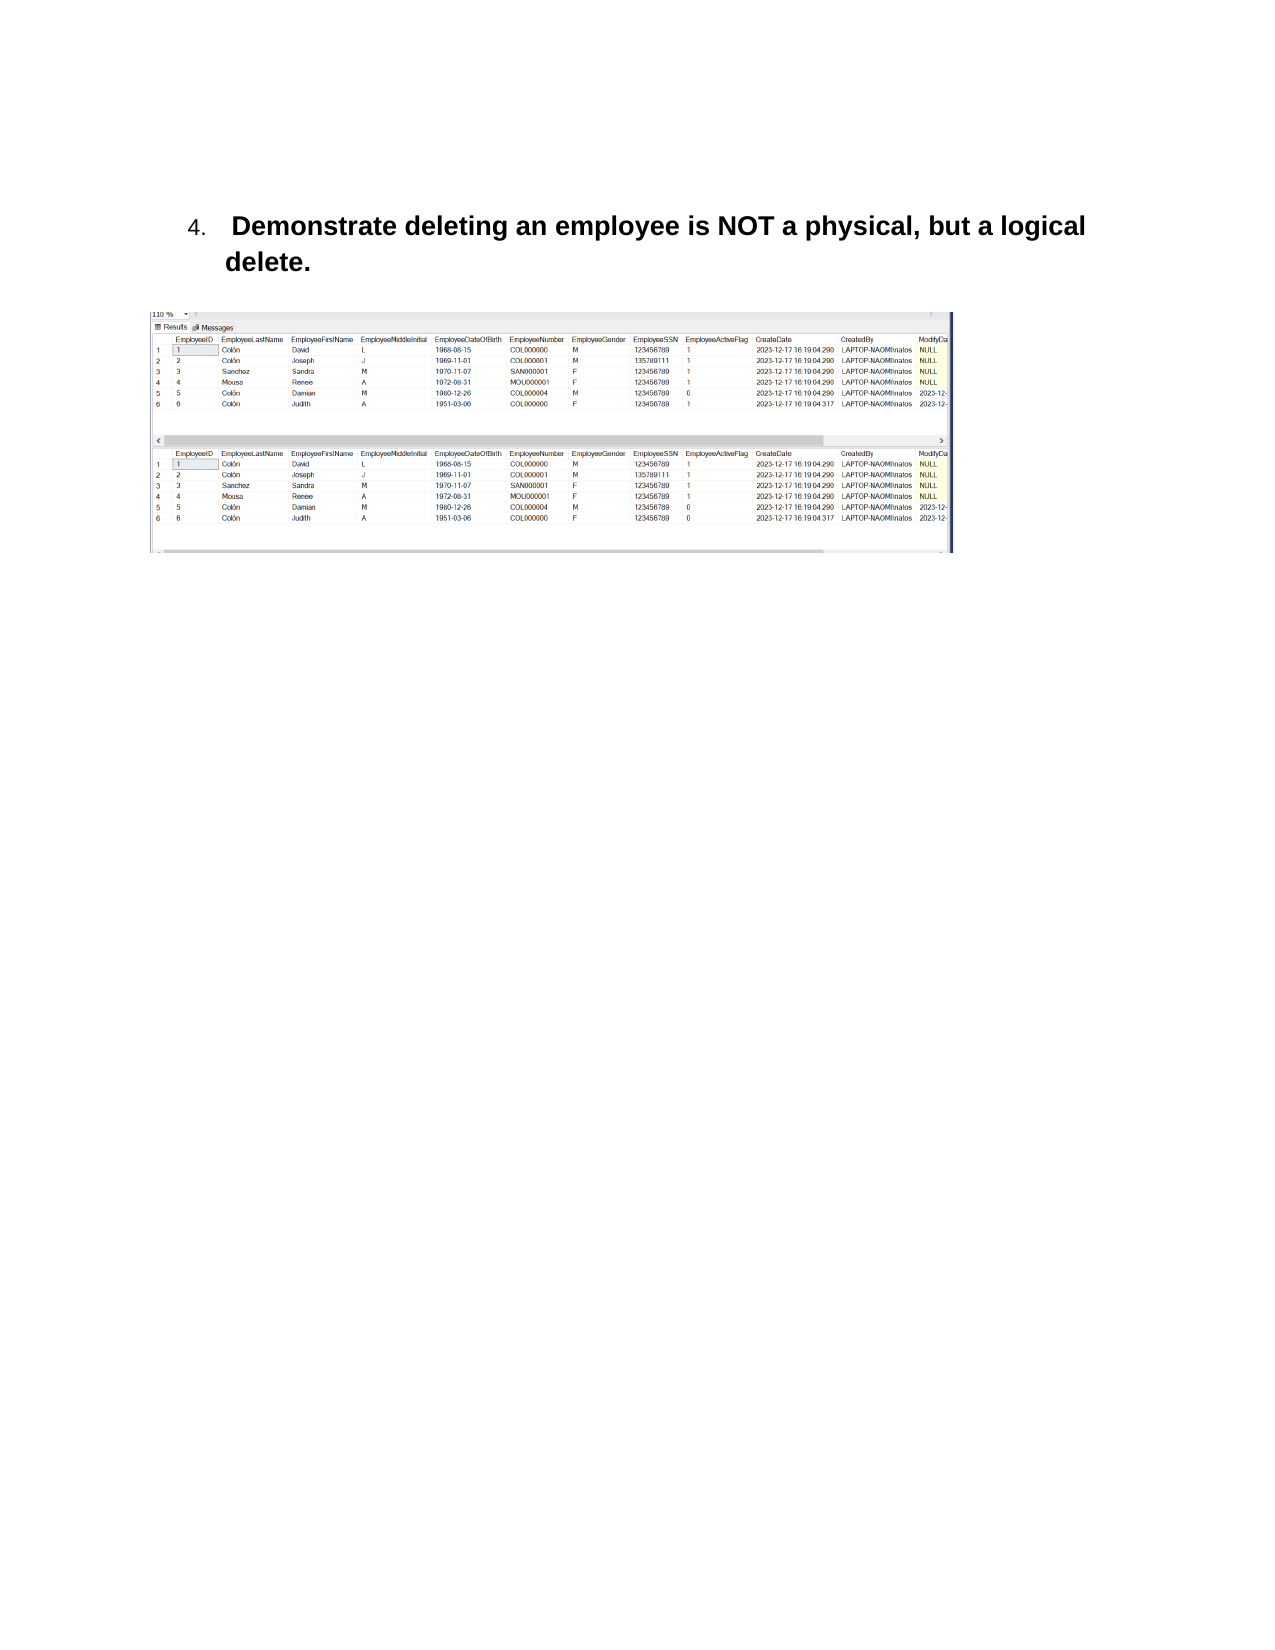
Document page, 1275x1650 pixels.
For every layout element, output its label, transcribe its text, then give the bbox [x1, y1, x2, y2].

picture [150, 312, 954, 553]
list Demonstrate deleting an employee is NOT a physical, but a logical delete. [187, 210, 1125, 278]
